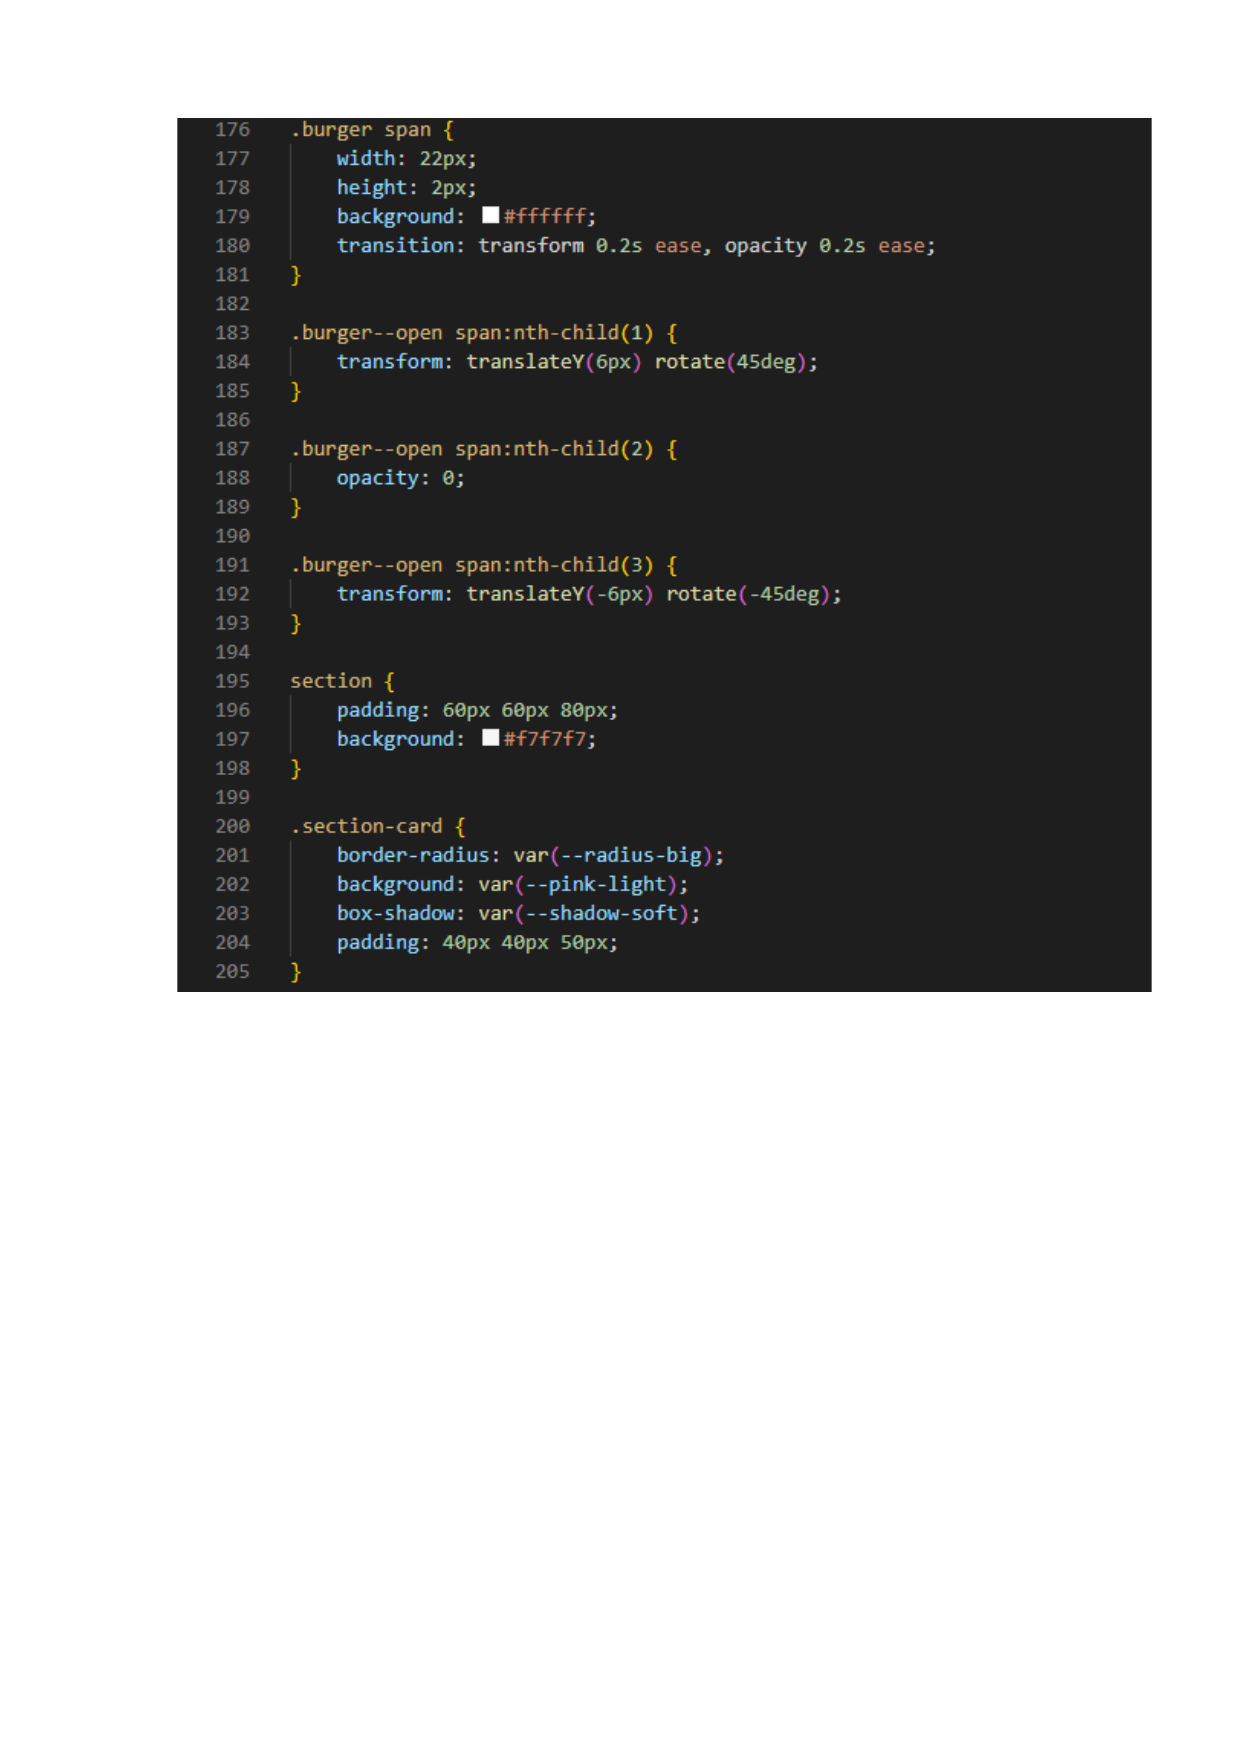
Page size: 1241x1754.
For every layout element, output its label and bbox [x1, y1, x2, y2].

picture [177, 118, 1152, 992]
